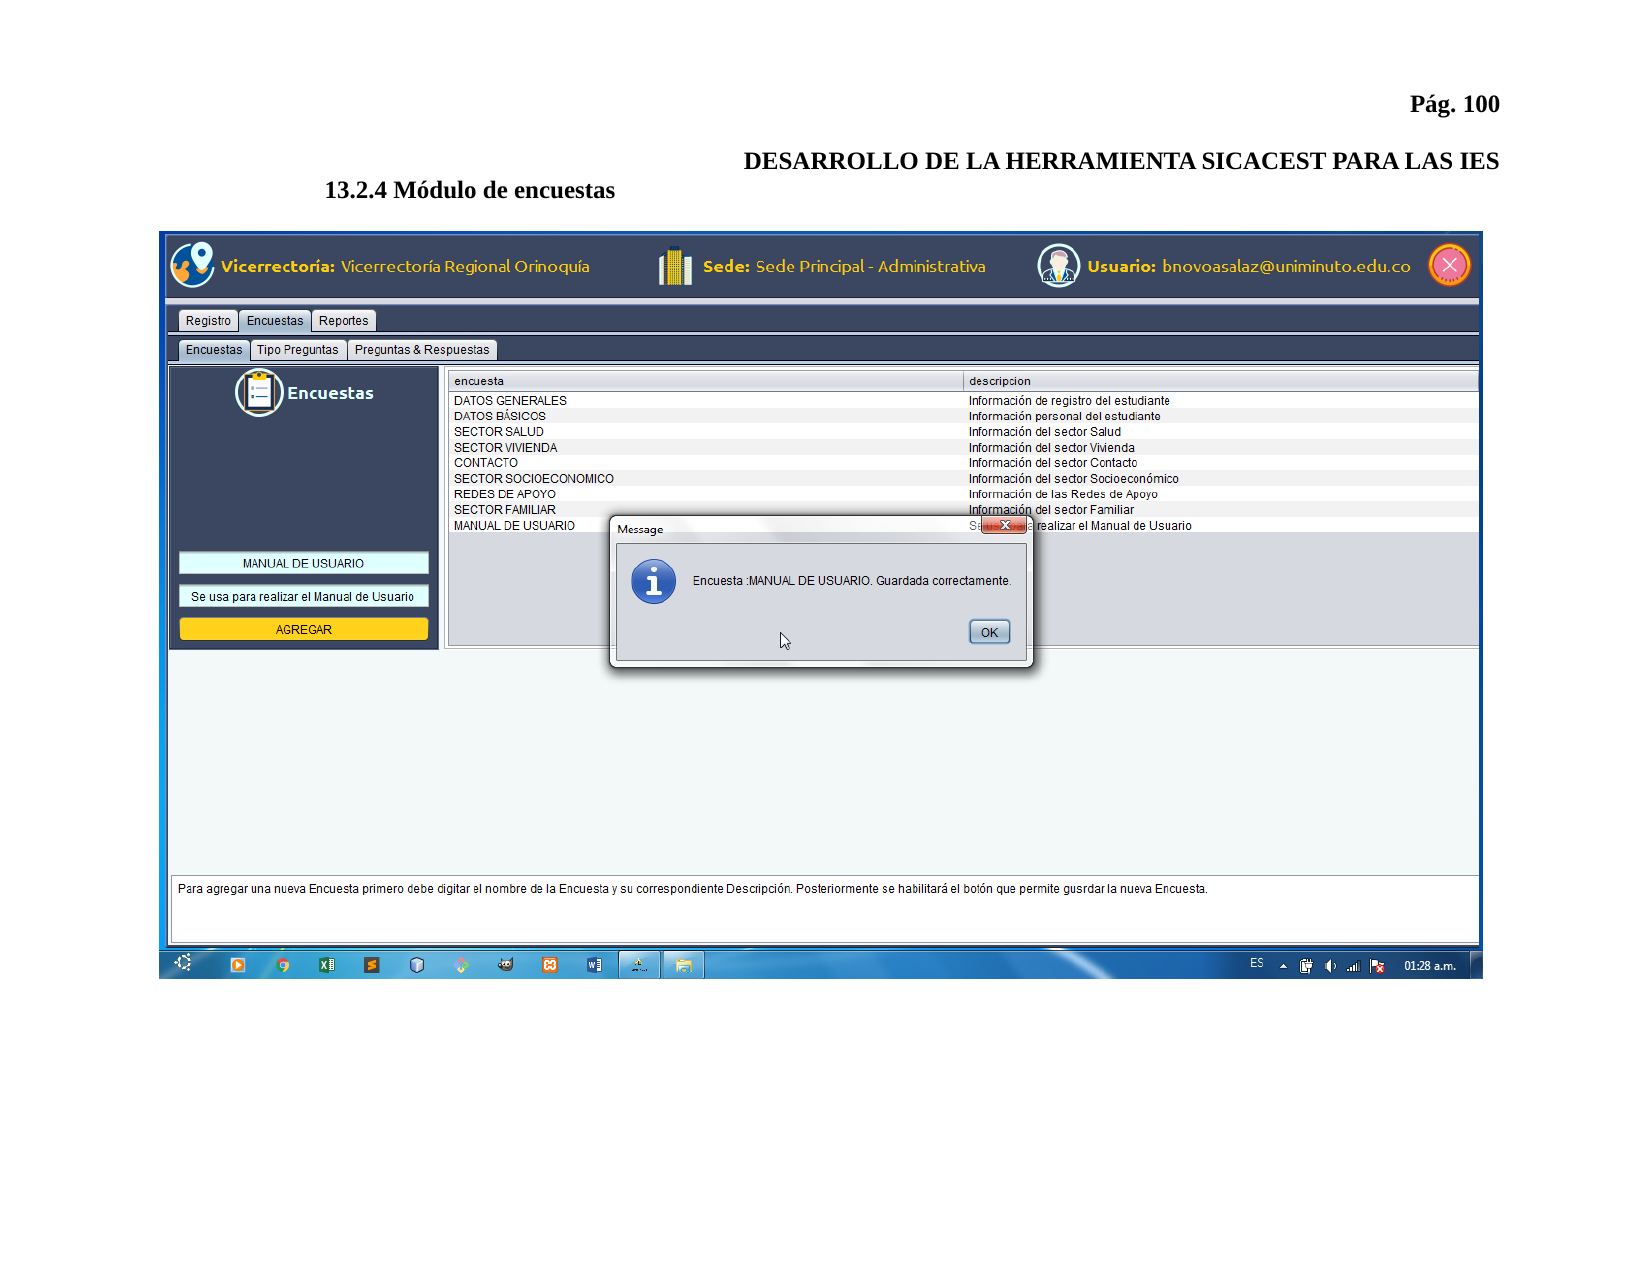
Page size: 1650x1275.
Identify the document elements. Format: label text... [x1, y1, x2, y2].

subtitle 13.2.4 Módulo de encuestas [295, 175, 1500, 204]
picture [159, 231, 1483, 979]
